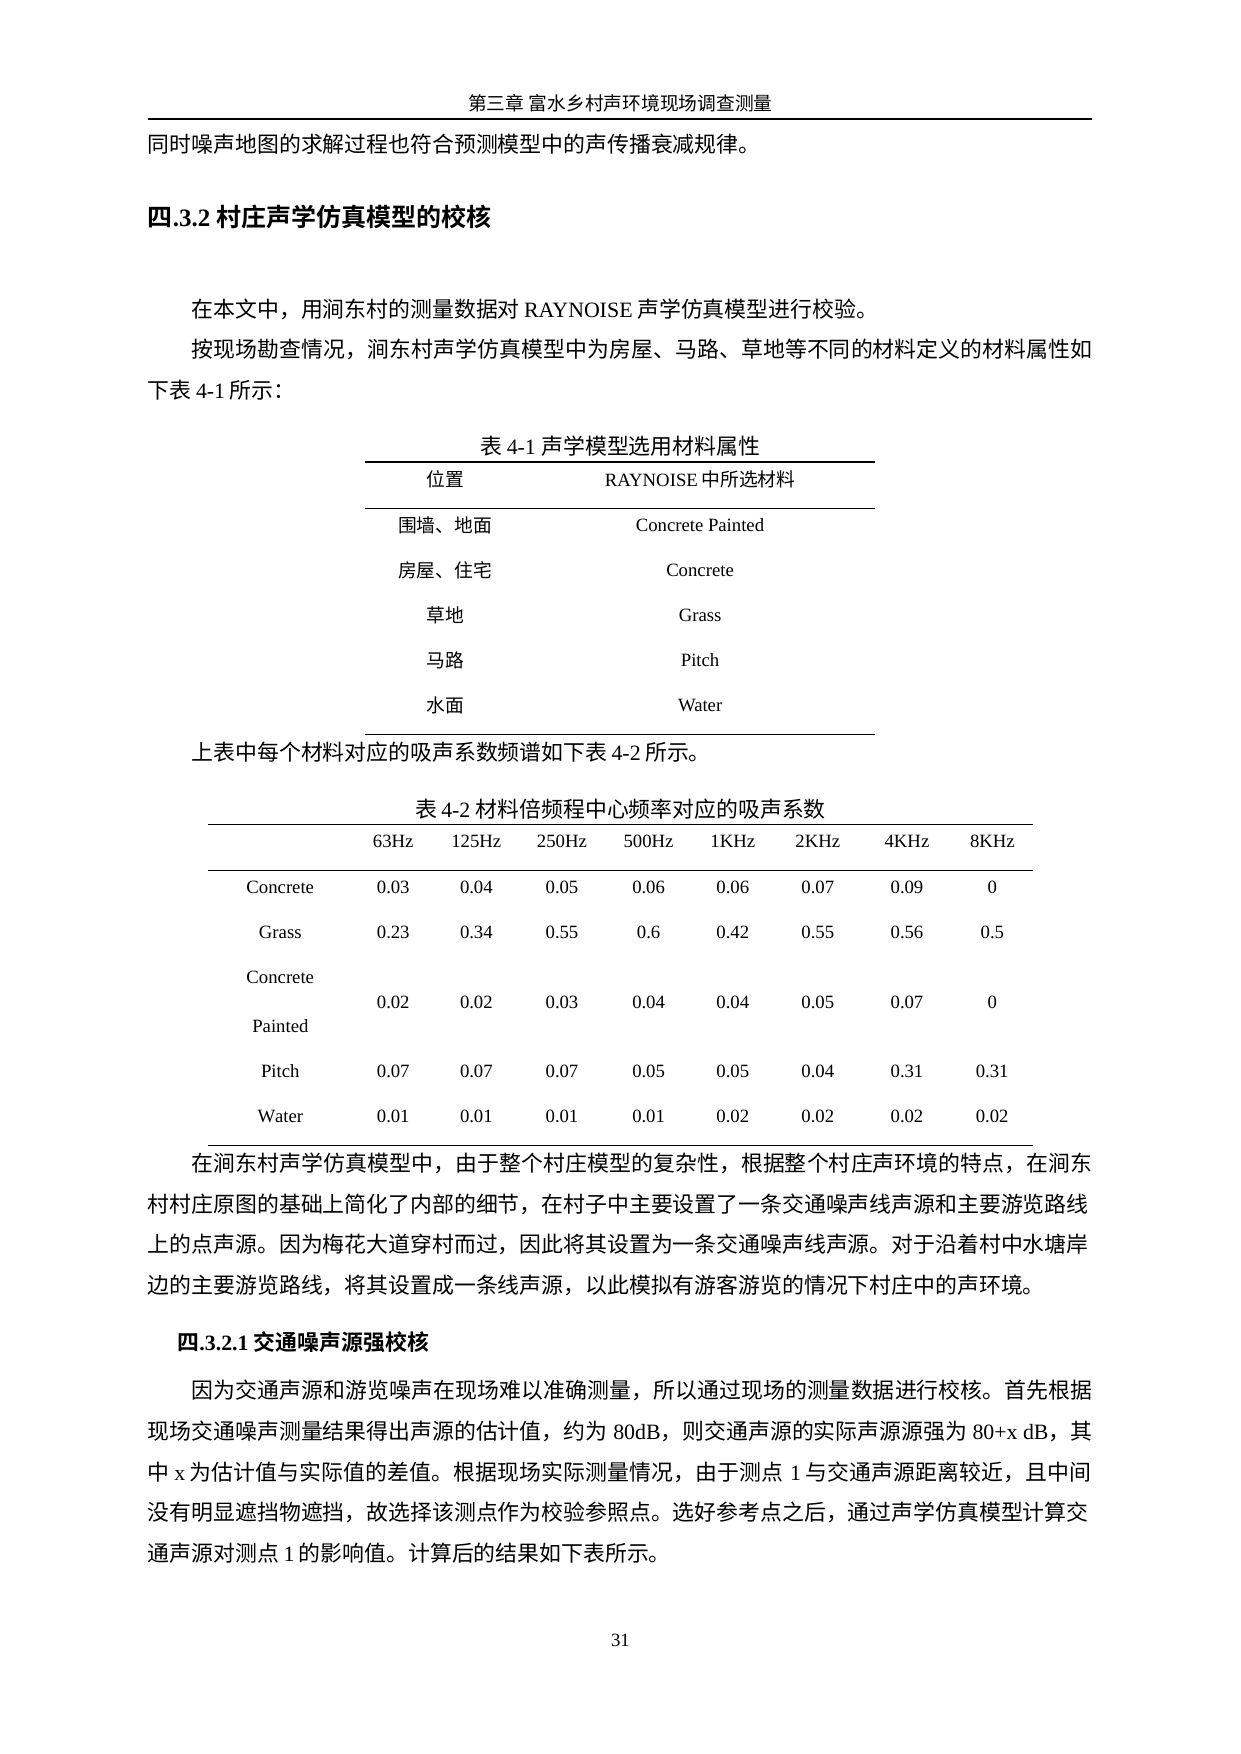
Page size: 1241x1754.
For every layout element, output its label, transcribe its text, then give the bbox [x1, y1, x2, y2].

table_cell 0.5 [952, 916, 1032, 961]
table_header 4KHz [862, 825, 952, 870]
table_header 2KHz [773, 825, 862, 870]
table_cell 0.02 [773, 1100, 862, 1144]
table_cell 0.03 [519, 961, 605, 1054]
table_header 250Hz [519, 825, 605, 870]
table_header 1KHz [692, 825, 773, 870]
table_cell 草地 [365, 599, 524, 643]
table_cell 0.04 [605, 961, 692, 1054]
table_header 位置 [365, 463, 524, 507]
table_cell 0.05 [692, 1055, 773, 1099]
table_cell 0.07 [862, 961, 952, 1054]
table_cell 0.05 [519, 871, 605, 916]
table_header 63Hz [353, 825, 433, 870]
table_cell 0.55 [773, 916, 862, 961]
table_cell 0 [952, 961, 1032, 1054]
table_cell 0.06 [692, 871, 773, 916]
text 交通噪声源强校核 [177, 1324, 1092, 1357]
table_cell Grass [525, 599, 875, 643]
table_header [208, 825, 352, 870]
text 在涧东村声学仿真模型中，由于整个村庄模型的复杂性，根据整个村庄声环境的特点，在涧东村村庄原图的基础上简化了内部的细节，在村子中主要设置了一条交通噪声线声源和主要游览路线上的点声源。因为梅花大道穿村而过，因此将其设置为一条交通噪声线声源。对于沿着村中水塘岸边的主要游览路线，将其设置成一条线声源，以此模拟有游客游览的情况下村庄中的声环境。 [148, 1146, 1092, 1300]
table_header RAYNOISE中所选材料 [525, 463, 875, 507]
text 按现场勘查情况，涧东村声学仿真模型中为房屋、马路、草地等不同的材料定义的材料属性如下表4-1所示： [148, 332, 1092, 405]
table_cell 0.07 [773, 871, 862, 916]
table_cell 0.01 [434, 1100, 518, 1144]
table_cell 0.02 [692, 1100, 773, 1144]
table_cell 房屋、住宅 [365, 554, 524, 598]
table_cell 0.31 [952, 1055, 1032, 1099]
table_cell 0.02 [862, 1100, 952, 1144]
table_cell 0.04 [434, 871, 518, 916]
text 因为交通声源和游览噪声在现场难以准确测量，所以通过现场的测量数据进行校核。首先根据现场交通噪声测量结果得出声源的估计值，约为80dB，则交通声源的实际声源源强为80+x dB，其中x为估计值与实际值的差值。根据现场实际测量情况，由于测点1与交通声源距离较近，且中间没有明显遮挡物遮挡，故选择该测点作为校验参照点。选好参考点之后，通过声学仿真模型计算交通声源对测点1的影响值。计算后的结果如下表所示。 [148, 1373, 1092, 1568]
table_cell 0.55 [519, 916, 605, 961]
table_cell 0.03 [353, 871, 433, 916]
table_cell Concrete [525, 554, 875, 598]
table_cell 0.31 [862, 1055, 952, 1099]
table_cell 0.07 [353, 1055, 433, 1099]
table_cell Concrete Painted [208, 961, 352, 1054]
table_cell 0.04 [773, 1055, 862, 1099]
table_header 8KHz [952, 825, 1032, 870]
table_cell 0.06 [605, 871, 692, 916]
table_cell Pitch [208, 1055, 352, 1099]
table_header 125Hz [434, 825, 518, 870]
table_cell Water [525, 689, 875, 733]
table_cell 围墙、地面 [365, 509, 524, 553]
table_cell 0.09 [862, 871, 952, 916]
table_cell 0.6 [605, 916, 692, 961]
table_cell 0.42 [692, 916, 773, 961]
table_cell 0.01 [605, 1100, 692, 1144]
table_cell 0.02 [434, 961, 518, 1054]
table_cell 0.01 [519, 1100, 605, 1144]
table_cell 0.56 [862, 916, 952, 961]
text 上表中每个材料对应的吸声系数频谱如下表4-2所示。 [148, 734, 1092, 767]
table_header 500Hz [605, 825, 692, 870]
text 表4-1 声学模型选用材料属性 [148, 429, 1092, 461]
table_cell 马路 [365, 644, 524, 688]
table_cell 0.07 [519, 1055, 605, 1099]
table_cell 0.04 [692, 961, 773, 1054]
table_cell Concrete Painted [525, 509, 875, 553]
text 村庄声学仿真模型的校核 [148, 183, 1092, 248]
text 表4-2 材料倍频程中心频率对应的吸声系数 [148, 791, 1092, 824]
table_cell 0.05 [773, 961, 862, 1054]
table_cell 0.01 [353, 1100, 433, 1144]
table_cell 0 [952, 871, 1032, 916]
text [148, 127, 1092, 159]
table_cell Pitch [525, 644, 875, 688]
table_cell Concrete [208, 871, 352, 916]
table_cell 0.34 [434, 916, 518, 961]
table_cell Water [208, 1100, 352, 1144]
table_cell 0.05 [605, 1055, 692, 1099]
table_cell Grass [208, 916, 352, 961]
table_cell 0.02 [353, 961, 433, 1054]
table_cell 0.07 [434, 1055, 518, 1099]
table_cell 0.23 [353, 916, 433, 961]
table_cell 水面 [365, 689, 524, 733]
table_cell 0.02 [952, 1100, 1032, 1144]
text 在本文中，用涧东村的测量数据对RAYNOISE声学仿真模型进行校验。 [148, 291, 1092, 324]
